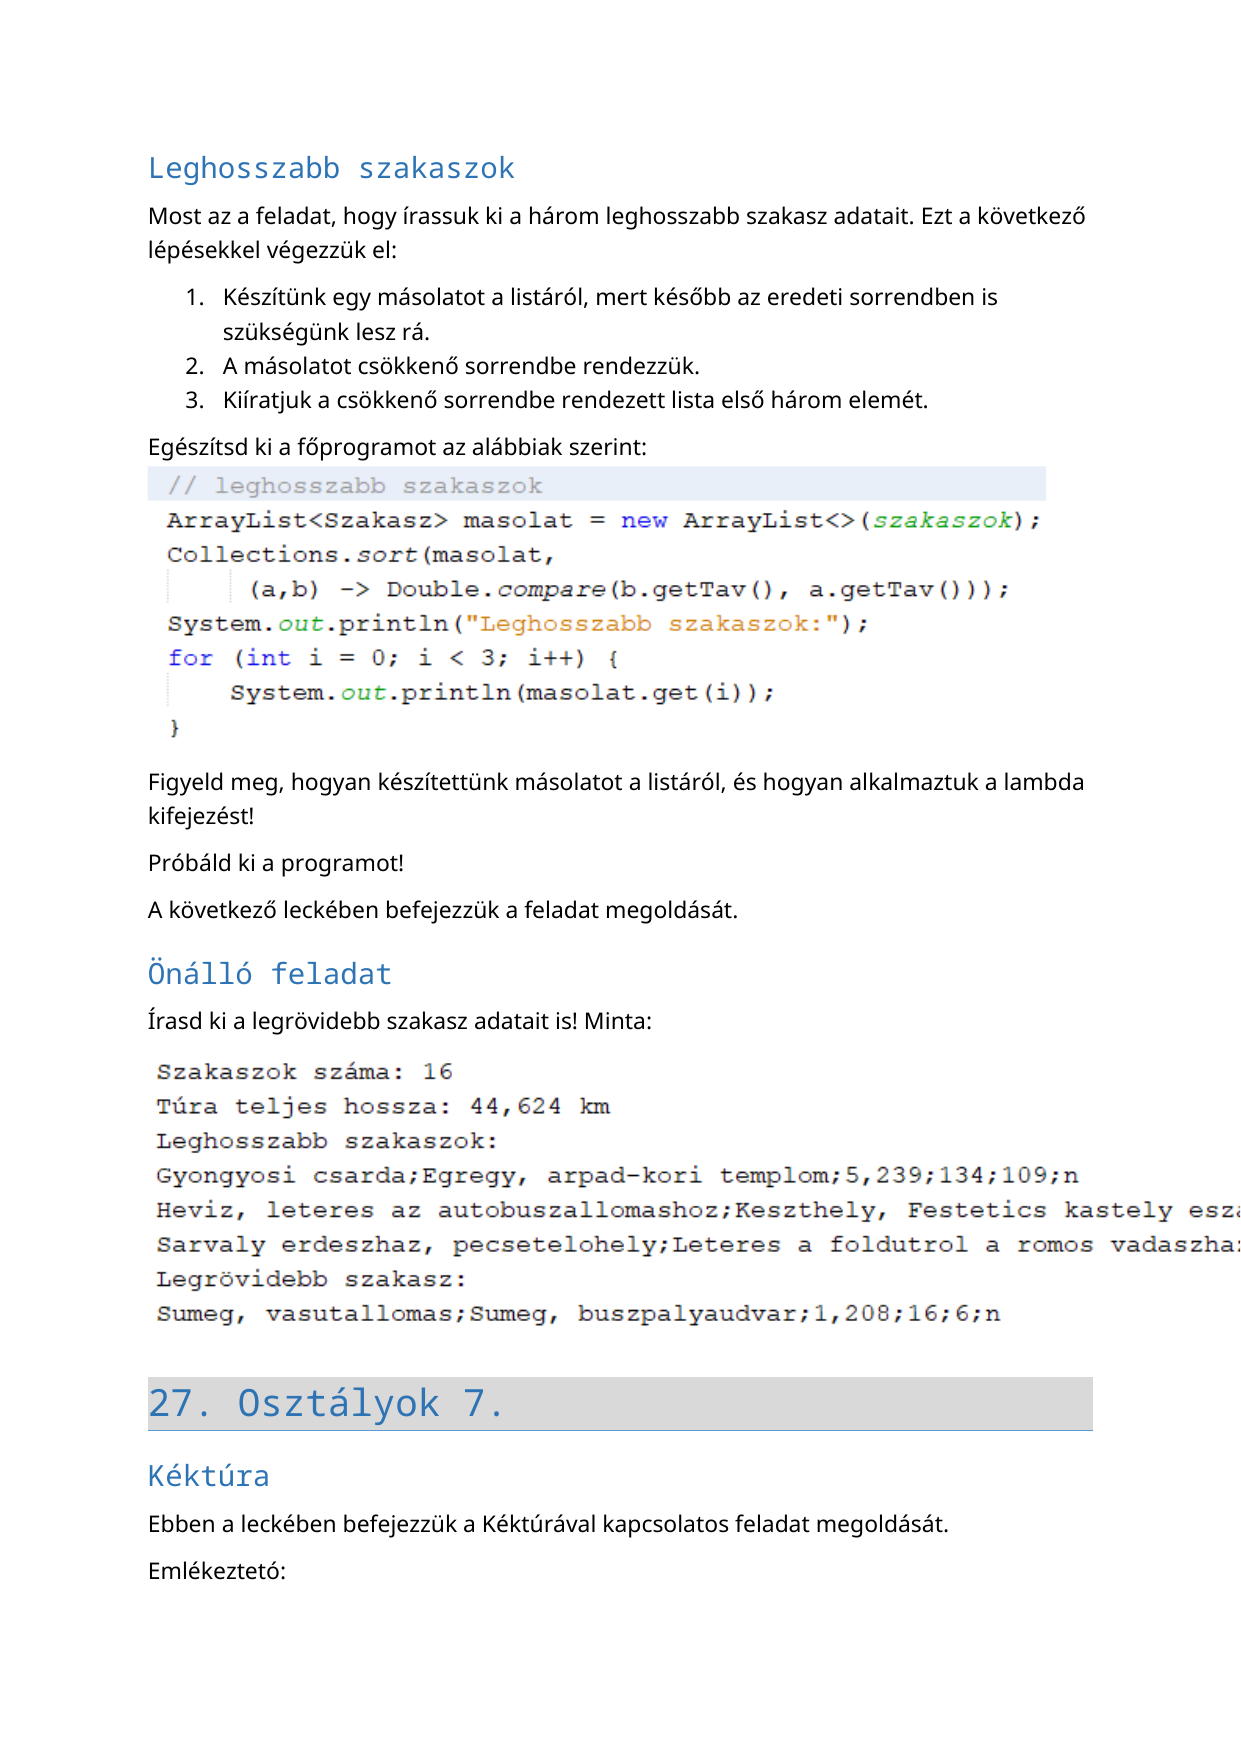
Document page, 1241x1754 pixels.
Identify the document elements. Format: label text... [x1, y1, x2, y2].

subtitle Önálló feladat [148, 953, 1093, 993]
list Készítünk egy másolatot a listáról, mert később az eredeti sorrendben is szükségünk lesz rá. [185, 281, 1093, 347]
text Ebben a leckében befejezzük a Kéktúrával kapcsolatos feladat megoldását. [148, 1508, 1093, 1539]
subtitle Kéktúra [148, 1456, 1093, 1495]
text Próbáld ki a programot! [148, 847, 1093, 878]
picture [147, 465, 1047, 750]
text Emlékeztetó: [148, 1555, 1093, 1586]
text A következő leckében befejezzük a feladat megoldását. [148, 893, 1093, 925]
list Kiíratjuk a csökkenő sorrendbe rendezett lista első három elemét. [185, 384, 1093, 415]
text Figyeld meg, hogyan készítettünk másolatot a listáról, és hogyan alkalmaztuk a lambda kifejezést! [148, 765, 1093, 831]
text Most az a feladat, hogy írassuk ki a három leghosszabb szakasz adatait. Ezt a következő lépésekkel végezzük el: [148, 200, 1093, 265]
text Írasd ki a legrövidebb szakasz adatait is! Minta: [148, 1005, 1093, 1036]
picture [147, 1052, 1241, 1332]
list A másolatot csökkenő sorrendbe rendezzük. [185, 350, 1093, 381]
subtitle Leghosszabb szakaszok [148, 148, 1093, 187]
subtitle 27. Osztályok 7. [148, 1377, 1093, 1430]
